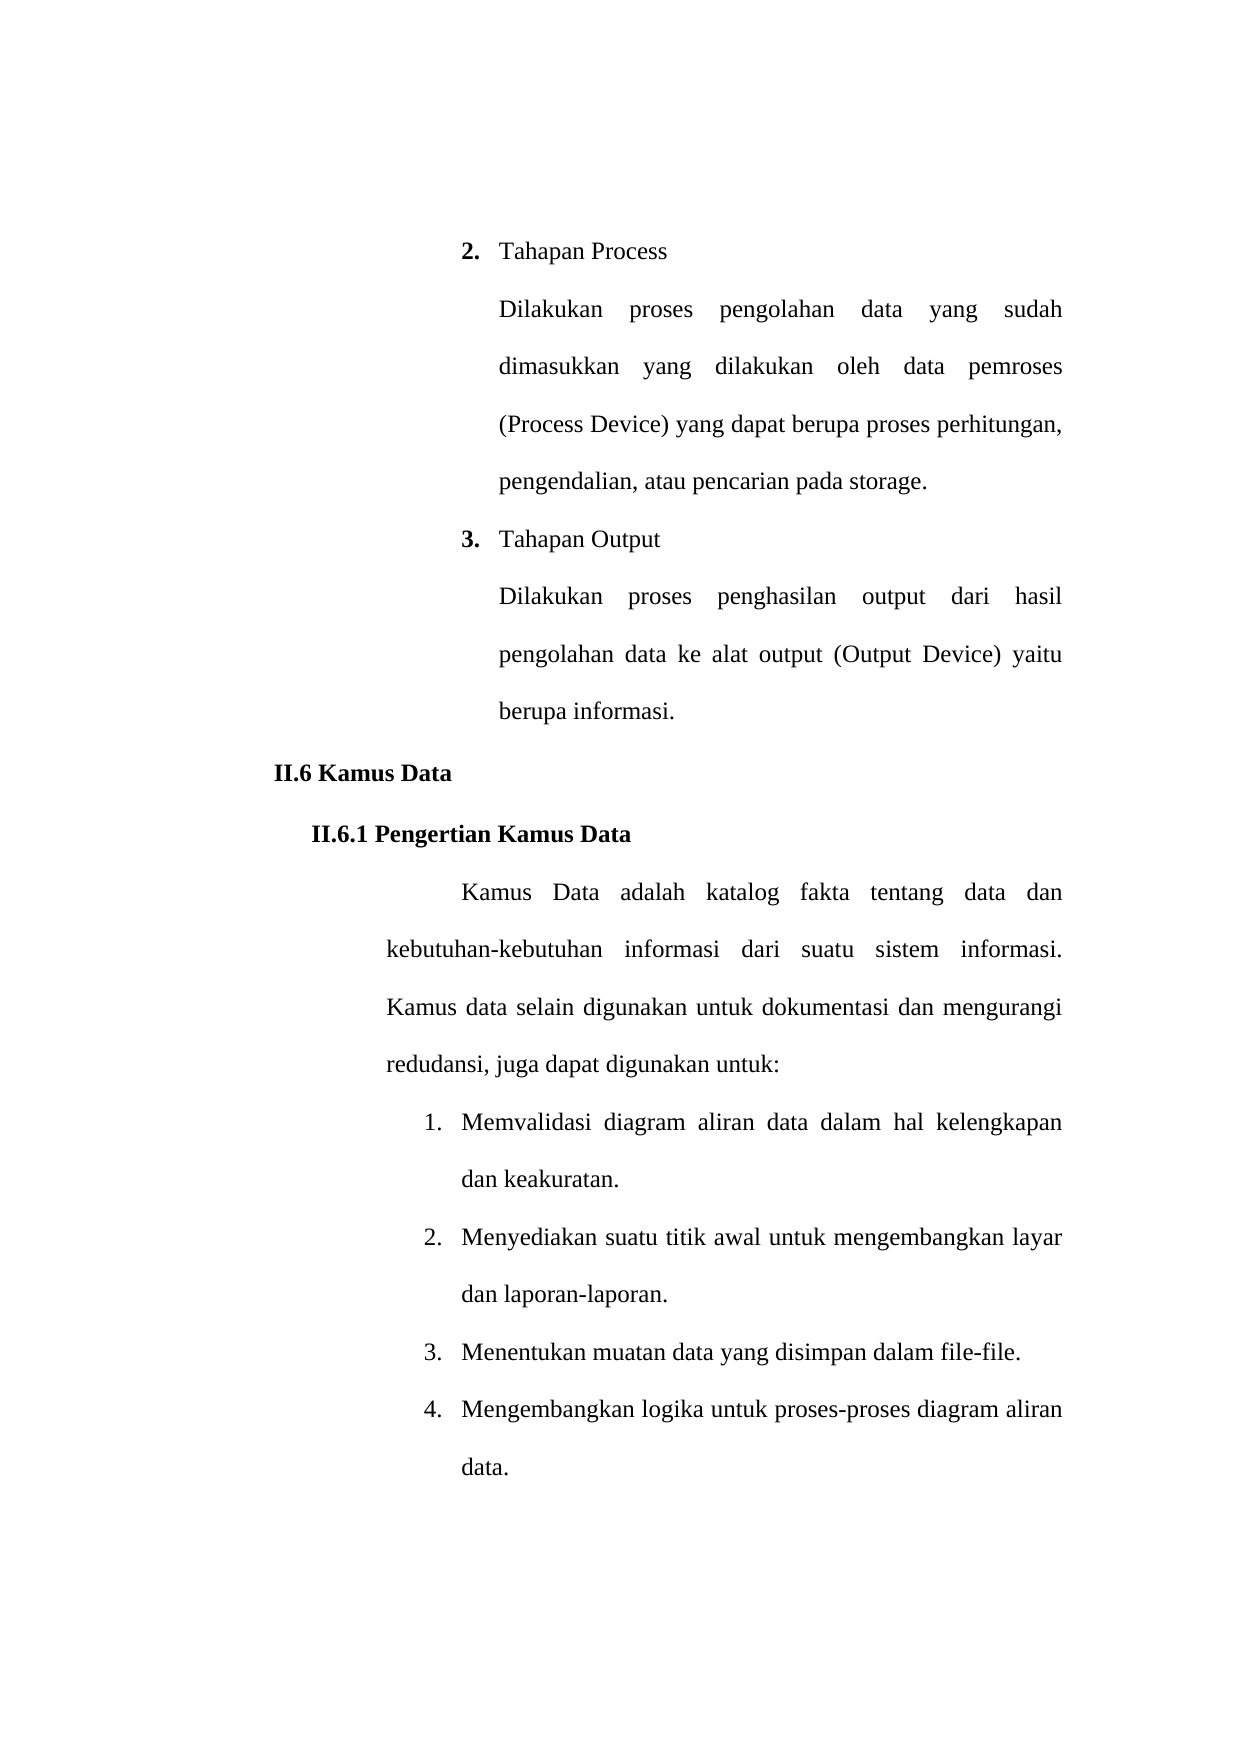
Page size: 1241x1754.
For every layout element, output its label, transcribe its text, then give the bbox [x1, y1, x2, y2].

list Menentukan muatan data yang disimpan dalam file-file. [424, 1337, 1063, 1366]
list Mengembangkan logika untuk proses-proses diagram aliran data. [424, 1394, 1063, 1481]
subtitle Tahapan Output [461, 524, 1063, 552]
list Menyediakan suatu titik awal untuk mengembangkan layar dan laporan-laporan. [424, 1222, 1063, 1308]
subtitle Dilakukan proses penghasilan output dari hasil pengolahan data ke alat output (Output Device) yaitu berupa informasi. [499, 581, 1063, 725]
subtitle Kamus Data [273, 758, 1063, 787]
subtitle Pengertian Kamus Data [311, 819, 1063, 848]
subtitle Dilakukan proses pengolahan data yang sudah dimasukkan yang dilakukan oleh data pemroses (Process Device) yang dapat berupa proses perhitungan, pengendalian, atau pencarian pada storage. [499, 294, 1063, 495]
subtitle Tahapan Process [461, 236, 1063, 265]
list Memvalidasi diagram aliran data dalam hal kelengkapan dan keakuratan. [424, 1107, 1063, 1193]
text Kamus Data adalah katalog fakta tentang data dan kebutuhan-kebutuhan informasi dari suatu sistem informasi. Kamus data selain digunakan untuk dokumentasi dan mengurangi redudansi, juga dapat digunakan untuk: [386, 877, 1063, 1078]
